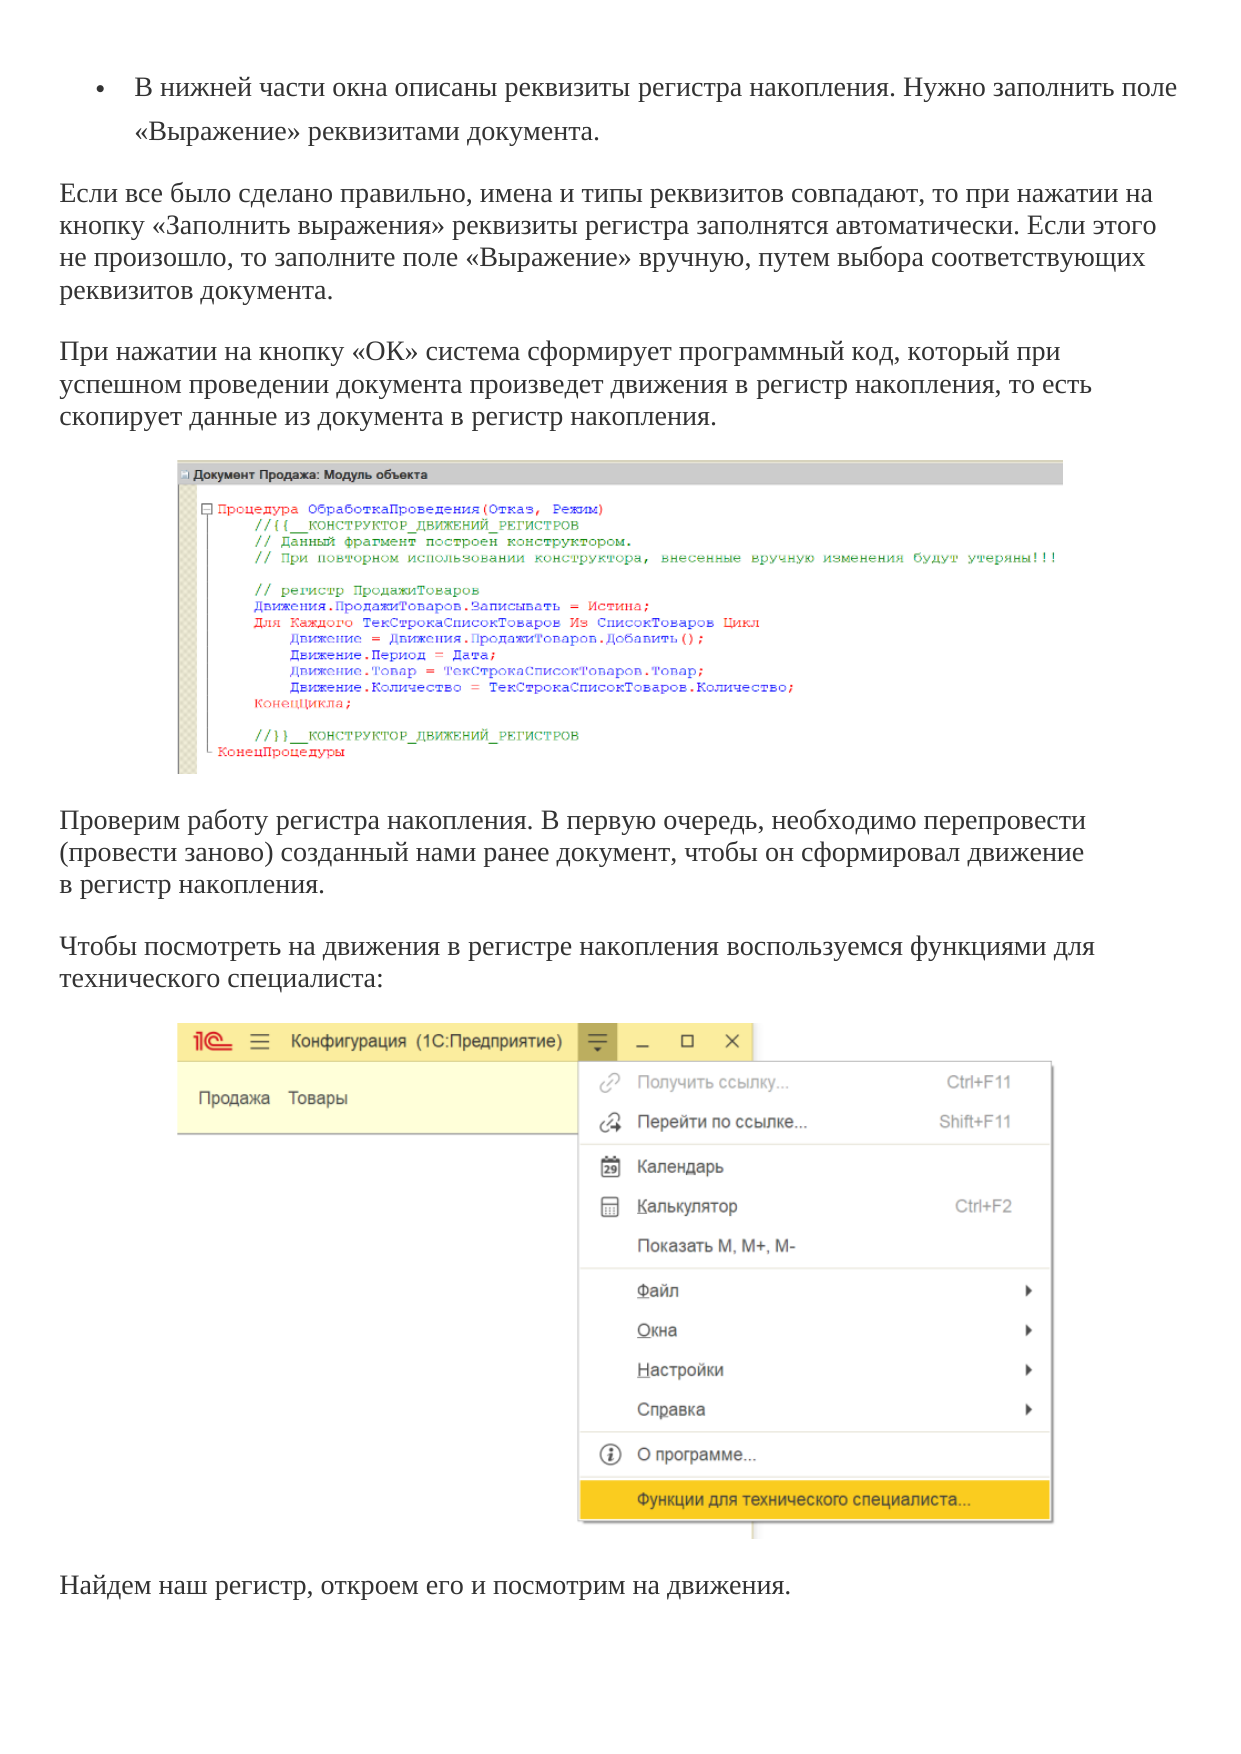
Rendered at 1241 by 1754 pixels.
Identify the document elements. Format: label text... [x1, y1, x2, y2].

text Чтобы посмотреть на движения в регистре накопления воспользуемся функциями для технического специалиста: [59, 929, 1181, 994]
text Проверим работу регистра накопления. В первую очередь, необходимо перепровести (провести заново) созданный нами ранее документ, чтобы он сформировал движение в регистр накопления. [59, 803, 1181, 900]
text Найдем наш регистр, откроем его и посмотрим на движения. [59, 1568, 1181, 1601]
picture [177, 460, 1063, 774]
list В нижней части окна описаны реквизиты регистра накопления. Нужно заполнить поле «Выражение» реквизитами документа. [97, 59, 1181, 147]
text При нажатии на кнопку «ОК» система сформирует программный код, который при успешном проведении документа произведет движения в регистр накопления, то есть скопирует данные из документа в регистр накопления. [59, 334, 1181, 432]
picture [177, 1023, 1063, 1539]
text Если все было сделано правильно, имена и типы реквизитов совпадают, то при нажатии на кнопку «Заполнить выражения» реквизиты регистра заполнятся автоматически. Если этого не произошло, то заполните поле «Выражение» вручную, путем выбора соответствующих реквизитов документа. [59, 176, 1181, 305]
